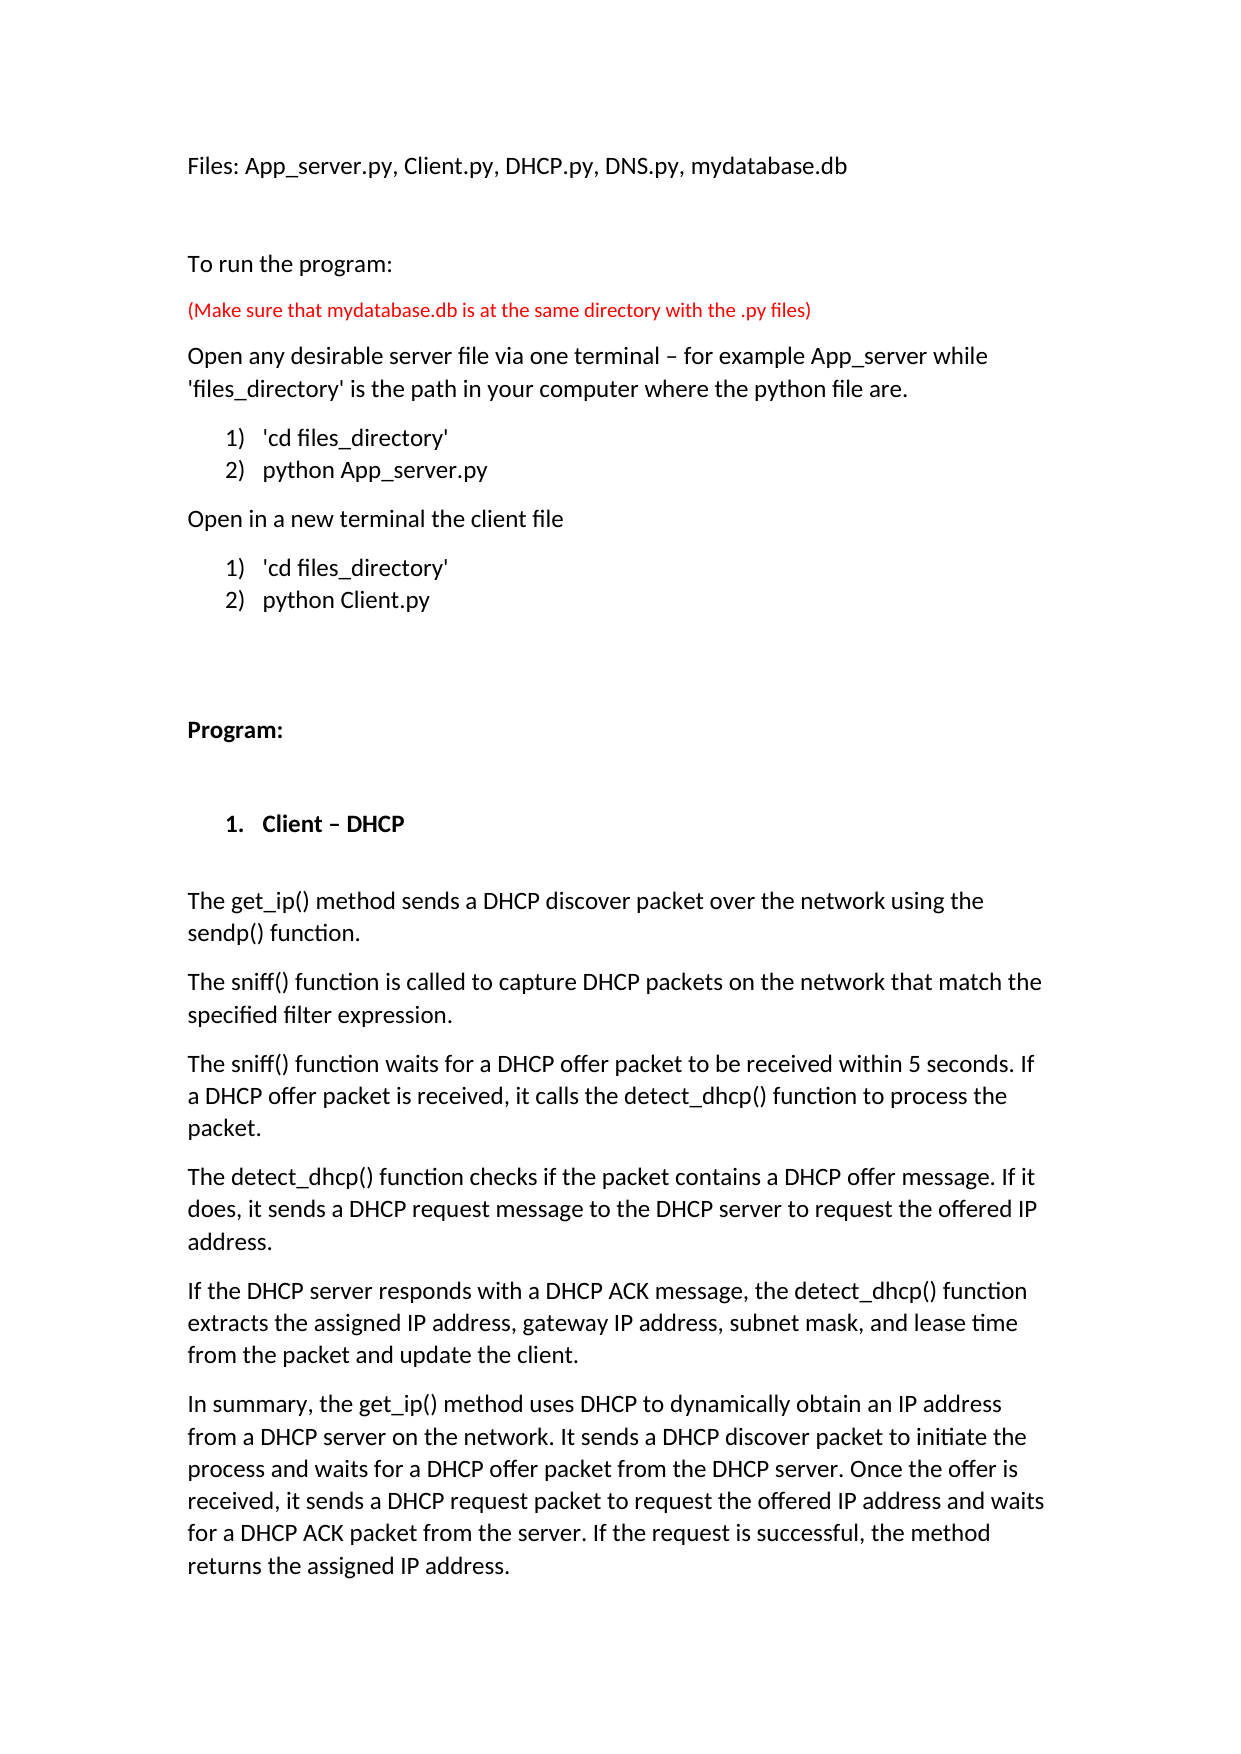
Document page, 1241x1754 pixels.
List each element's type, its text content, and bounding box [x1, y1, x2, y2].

list python App_server.py [225, 454, 1053, 484]
text Open in a new terminal the client file [187, 503, 1053, 533]
list 'cd files_directory' [225, 422, 1053, 452]
text If the DHCP server responds with a DHCP ACK message, the detect_dhcp() function extracts the assigned IP address, gateway IP address, subnet mask, and lease time from the packet and update the client. [187, 1275, 1053, 1370]
list Client – DHCP [225, 808, 1053, 839]
text Open any desirable server file via one terminal – for example App_server while 'files_directory' is the path in your computer where the python file are. [187, 340, 1053, 403]
text The sniff() function waits for a DHCP offer packet to be received within 5 seconds. If a DHCP offer packet is received, it calls the detect_dhcp() function to process the packet. [187, 1048, 1053, 1143]
text The get_ip() method sends a DHCP discover packet over the network using the sendp() function. [187, 885, 1053, 948]
text Files: App_server.py, Client.py, DHCP.py, DNS.py, mydatabase.db [187, 150, 1053, 181]
list 'cd files_directory' [225, 552, 1053, 582]
text The detect_dhcp() function checks if the packet contains a DHCP offer message. If it does, it sends a DHCP request message to the DHCP server to request the offered IP address. [187, 1161, 1053, 1256]
text In summary, the get_ip() method uses DHCP to dynamically obtain an IP address from a DHCP server on the network. It sends a DHCP discover packet to initiate the process and waits for a DHCP offer packet from the DHCP server. Once the offer is received, it sends a DHCP request packet to request the offered IP address and waits for a DHCP ACK packet from the server. If the request is successful, the method returns the assigned IP address. [187, 1388, 1053, 1580]
text Program: [187, 714, 1053, 745]
text The sniff() function is called to capture DHCP packets on the network that match the specified filter expression. [187, 966, 1053, 1029]
text To run the program: [187, 248, 1053, 278]
text (Make sure that mydatabase.db is at the same directory with the .py files) [187, 297, 1053, 322]
list python Client.py [225, 584, 1053, 615]
